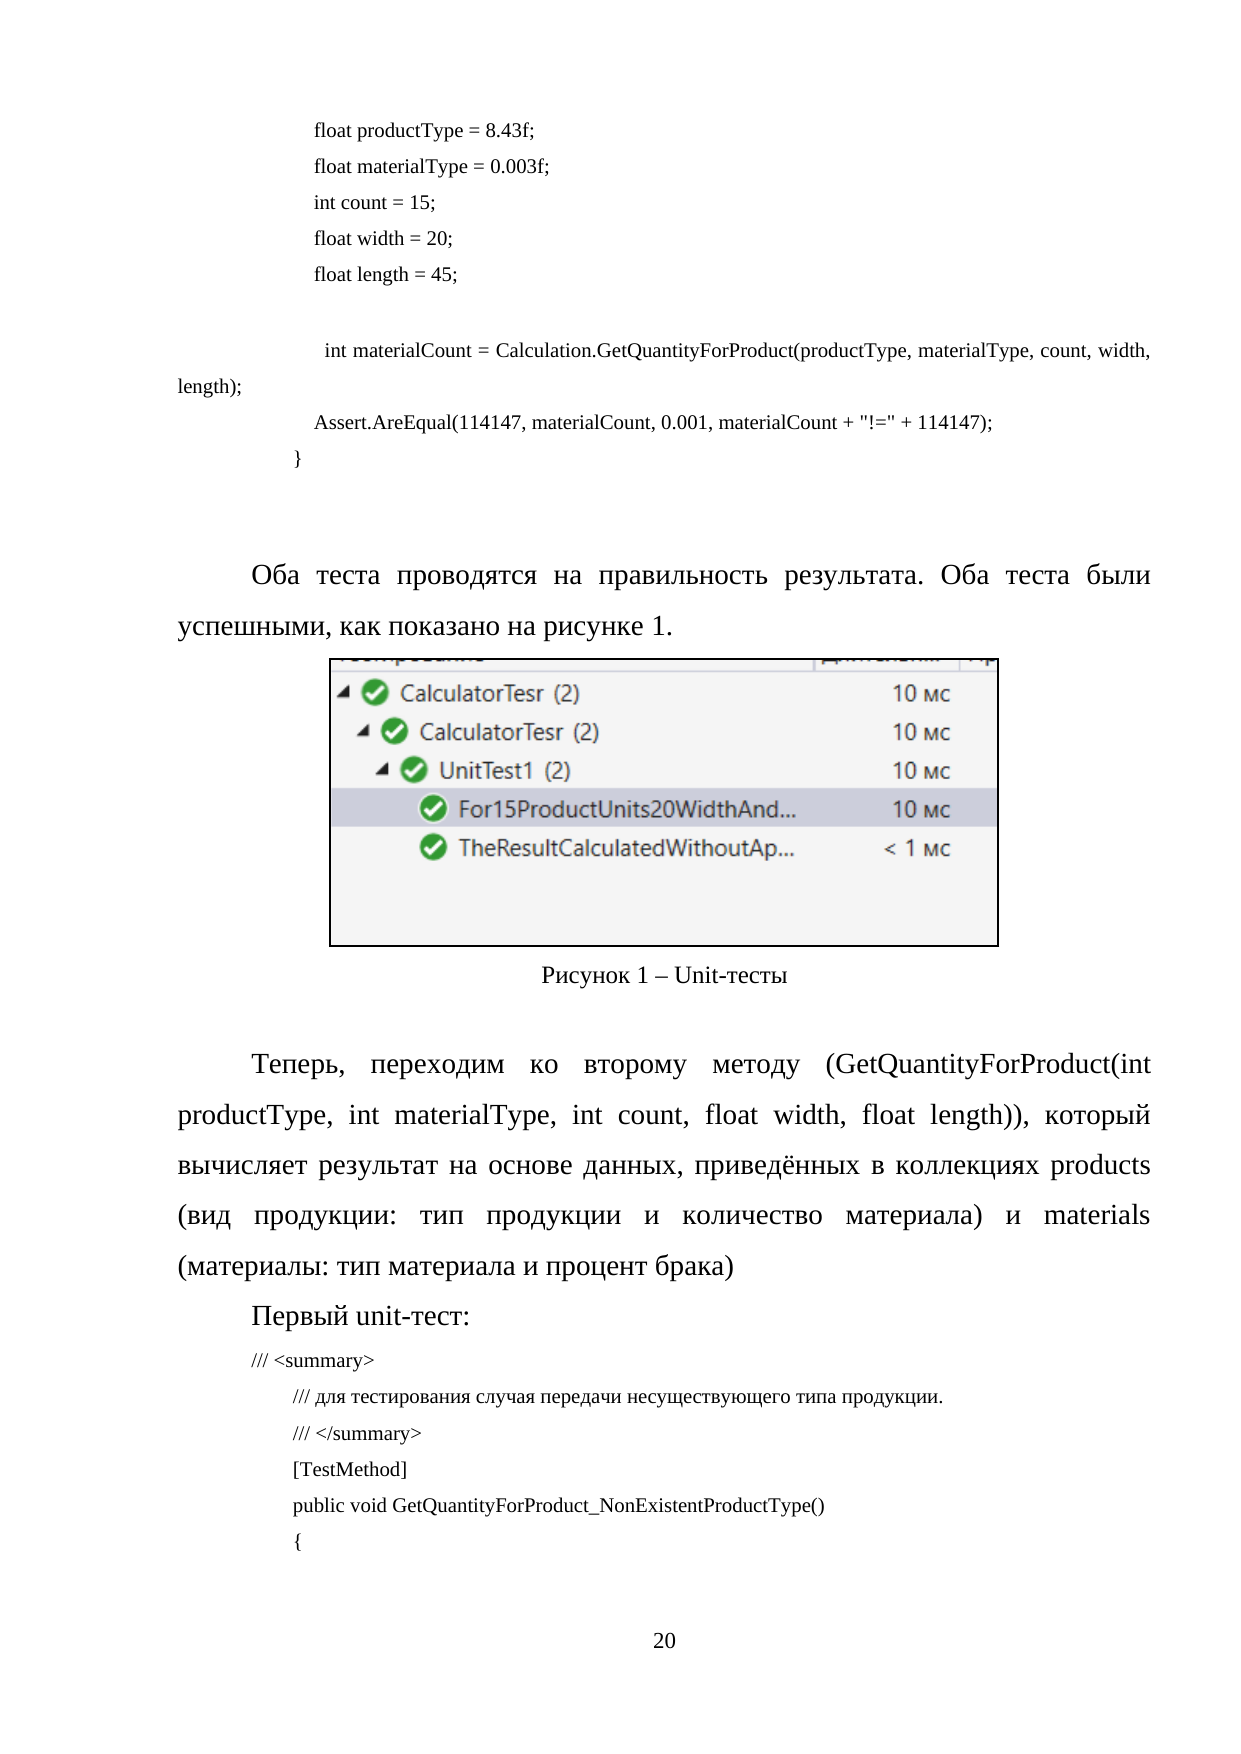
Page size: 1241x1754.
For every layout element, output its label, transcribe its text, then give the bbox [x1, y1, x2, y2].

text Оба теста проводятся на правильность результата. Оба теста были успешными, как показано на рисунке 1. [177, 557, 1152, 641]
text } [177, 446, 1152, 470]
text Теперь, переходим ко второму методу (GetQuantityForProduct(int productType, int materialType, int count, float width, float length)), который вычисляет результат на основе данных, приведённых в коллекциях products (вид продукции: тип продукции и количество материала) и materials (материалы: тип материала и процент брака) [177, 1047, 1152, 1281]
text /// <summary> [177, 1348, 1152, 1372]
text /// для тестирования случая передачи несуществующего типа продукции. [177, 1384, 1152, 1408]
text int materialCount = Calculation.GetQuantityForProduct(productType, materialType, count, width, length); [177, 338, 1152, 398]
text int count = 15; [177, 190, 1152, 214]
text float length = 45; [177, 262, 1152, 286]
picture [331, 660, 997, 945]
text public void GetQuantityForProduct_NonExistentProductType() [177, 1493, 1152, 1517]
text float productType = 8.43f; [177, 118, 1152, 142]
text /// </summary> [177, 1421, 1152, 1444]
text Рисунок 1 – Unit-тесты [177, 960, 1152, 989]
text float width = 20; [177, 226, 1152, 250]
text { [177, 1529, 1152, 1553]
text Первый unit-тест: [177, 1298, 1152, 1332]
text [TestMethod] [177, 1457, 1152, 1481]
text float materialType = 0.003f; [177, 154, 1152, 178]
text Assert.AreEqual(114147, materialCount, 0.001, materialCount + "!=" + 114147); [177, 410, 1152, 434]
